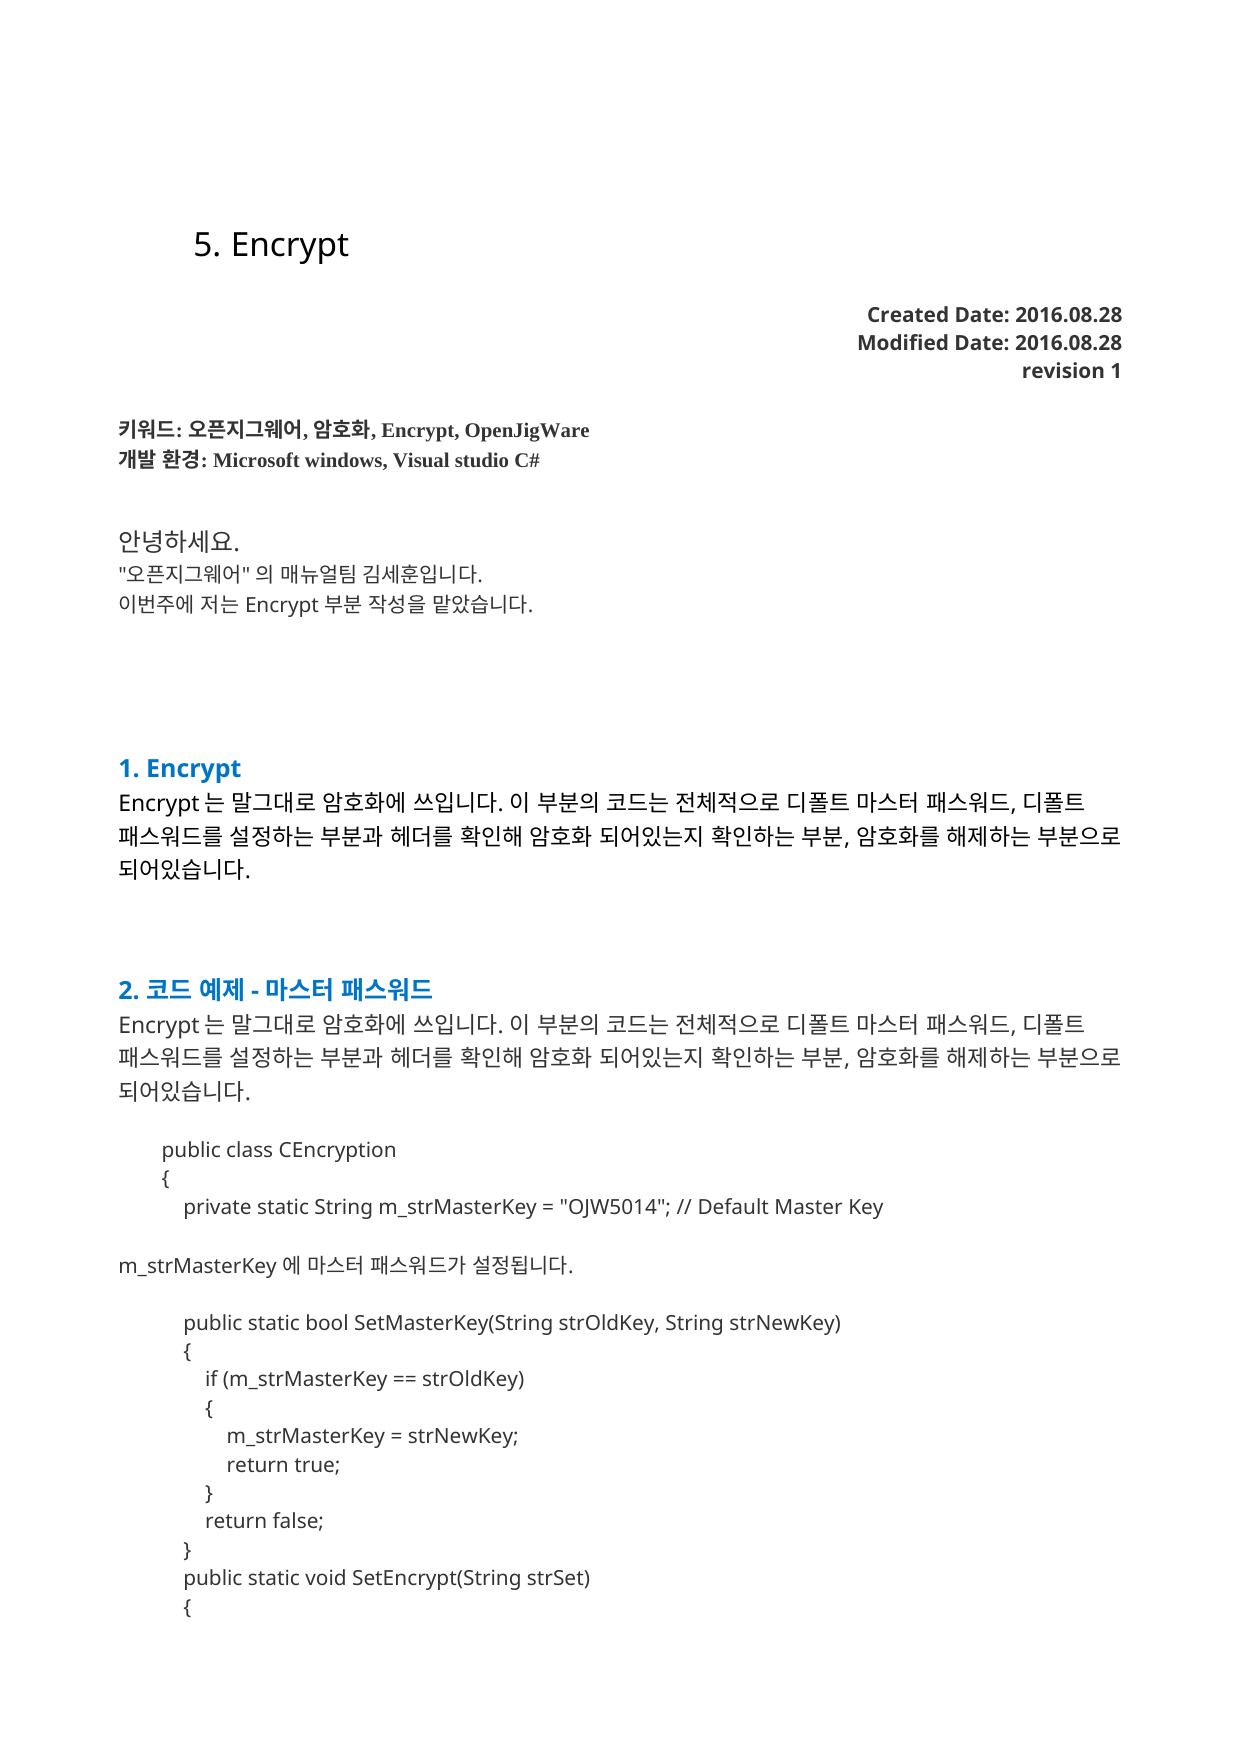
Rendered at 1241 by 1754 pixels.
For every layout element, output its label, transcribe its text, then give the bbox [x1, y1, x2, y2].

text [118, 1279, 1122, 1620]
text revision 1 [118, 357, 1122, 385]
text "오픈지그웨어" 의 매뉴얼팀 김세훈입니다. [118, 558, 1122, 589]
text m_strMasterKey 에 마스터 패스워드가 설정됩니다. [118, 1249, 1122, 1279]
text public class CEncryption { private static String m_strMasterKey = "OJW5014"; // Default Master Key [118, 1135, 1122, 1220]
list Encrypt [193, 220, 1122, 266]
text 2. 코드 예제 - 마스터 패스워드 [118, 970, 1122, 1007]
text Modified Date: 2016.08.28 [118, 328, 1122, 357]
text Created Date: 2016.08.28 [118, 300, 1122, 328]
text 안녕하세요. [118, 522, 1122, 558]
text 1. Encrypt [118, 751, 1122, 785]
text 키워드: 오픈지그웨어, 암호화, Encrypt, OpenJigWare [118, 413, 1122, 444]
text Encrypt는 말그대로 암호화에 쓰입니다. 이 부분의 코드는 전체적으로 디폴트 마스터 패스워드, 디폴트 패스워드를 설정하는 부분과 헤더를 확인해 암호화 되어있는지 확인하는 부분, 암호화를 해제하는 부분으로 되어있습니다. [118, 785, 1122, 885]
text 이번주에 저는 Encrypt 부분 작성을 맡았습니다. [118, 589, 1122, 619]
text 개발 환경: Microsoft windows, Visual studio C# [118, 444, 1122, 474]
text Encrypt는 말그대로 암호화에 쓰입니다. 이 부분의 코드는 전체적으로 디폴트 마스터 패스워드, 디폴트 패스워드를 설정하는 부분과 헤더를 확인해 암호화 되어있는지 확인하는 부분, 암호화를 해제하는 부분으로 되어있습니다. [118, 1007, 1122, 1107]
